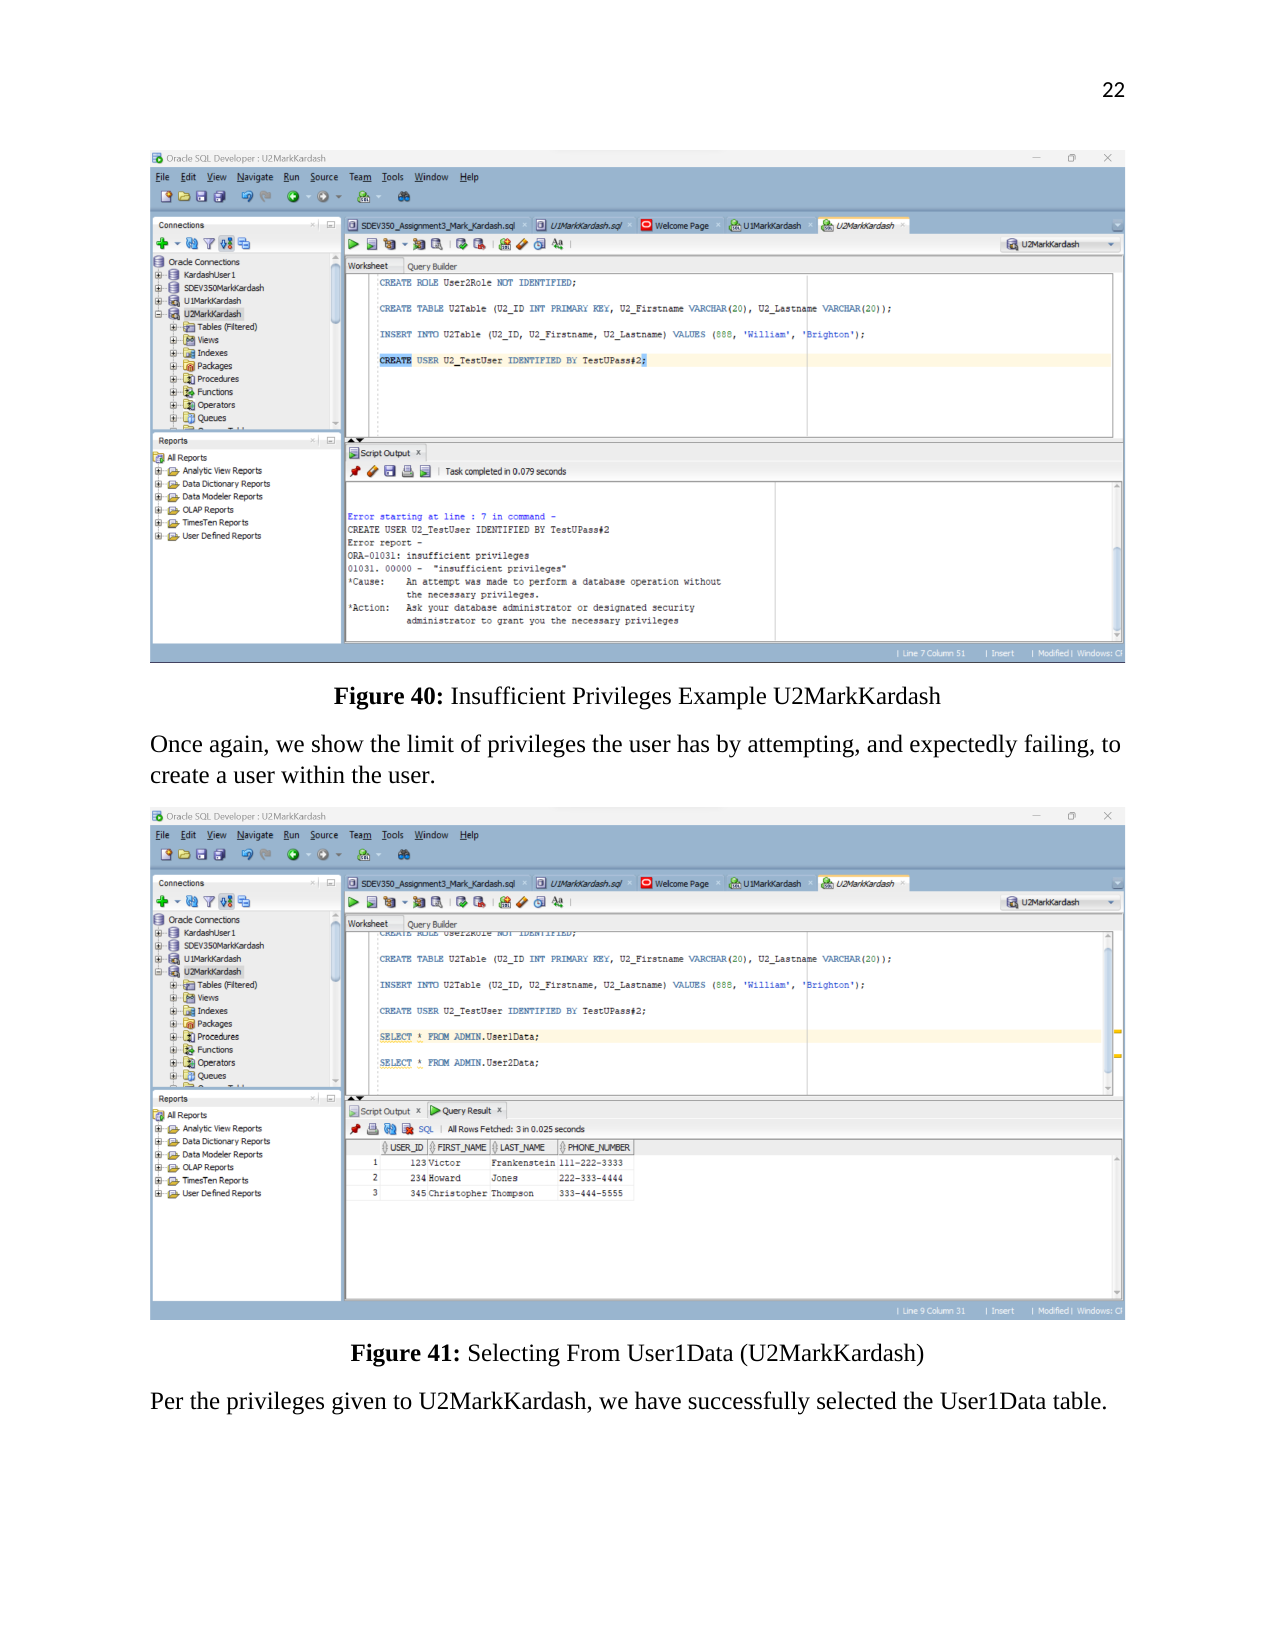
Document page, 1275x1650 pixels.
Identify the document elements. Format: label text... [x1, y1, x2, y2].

picture [150, 807, 1125, 1320]
text Per the privileges given to U2MarkKardash, we have successfully selected the User1Data table. [150, 1386, 1125, 1415]
picture [150, 150, 1125, 663]
text Figure 41: Selecting From User1Data (U2MarkKardash) [150, 1338, 1125, 1367]
text Once again, we show the limit of privileges the user has by attempting, and expectedly failing, to create a user within the user. [150, 729, 1125, 789]
text Figure 40: Insufficient Privileges Example U2MarkKardash [150, 681, 1125, 710]
